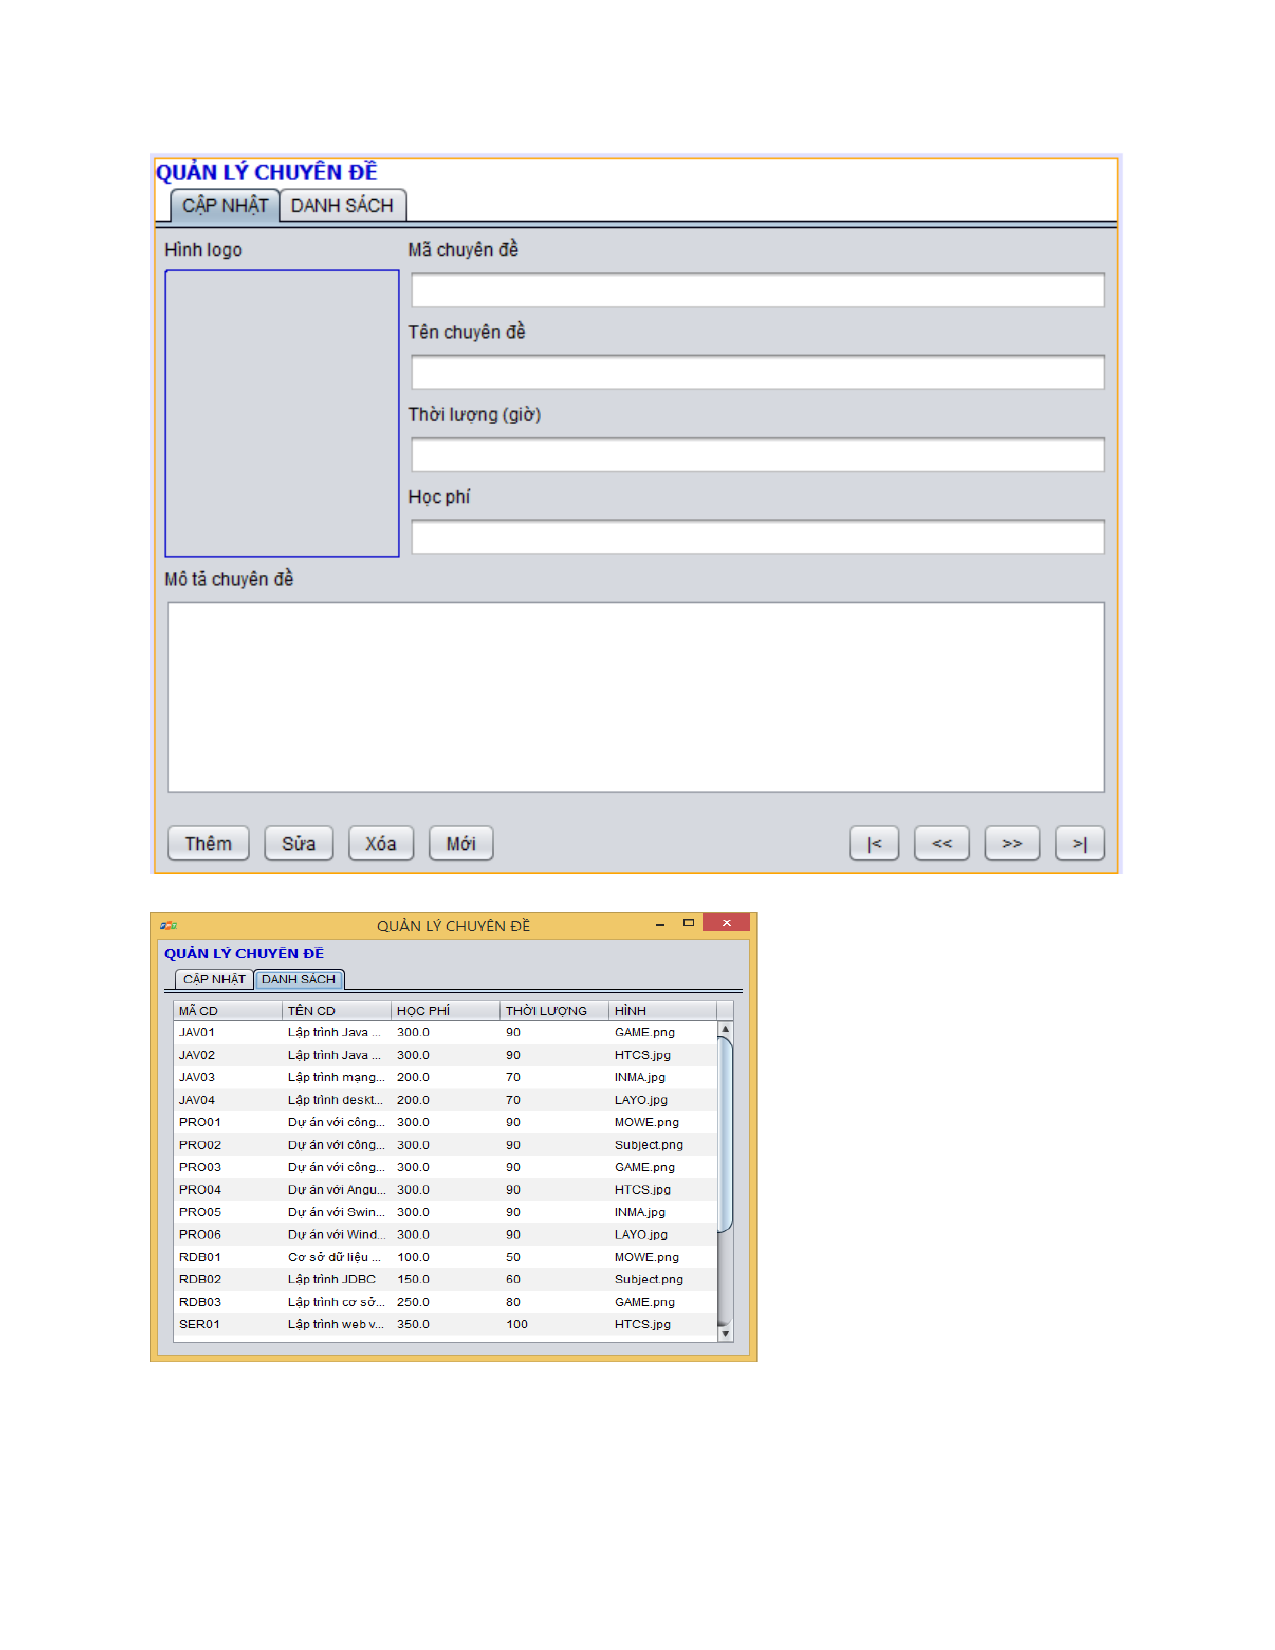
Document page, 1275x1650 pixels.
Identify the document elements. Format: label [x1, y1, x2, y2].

picture [150, 150, 1125, 874]
picture [150, 912, 758, 1362]
